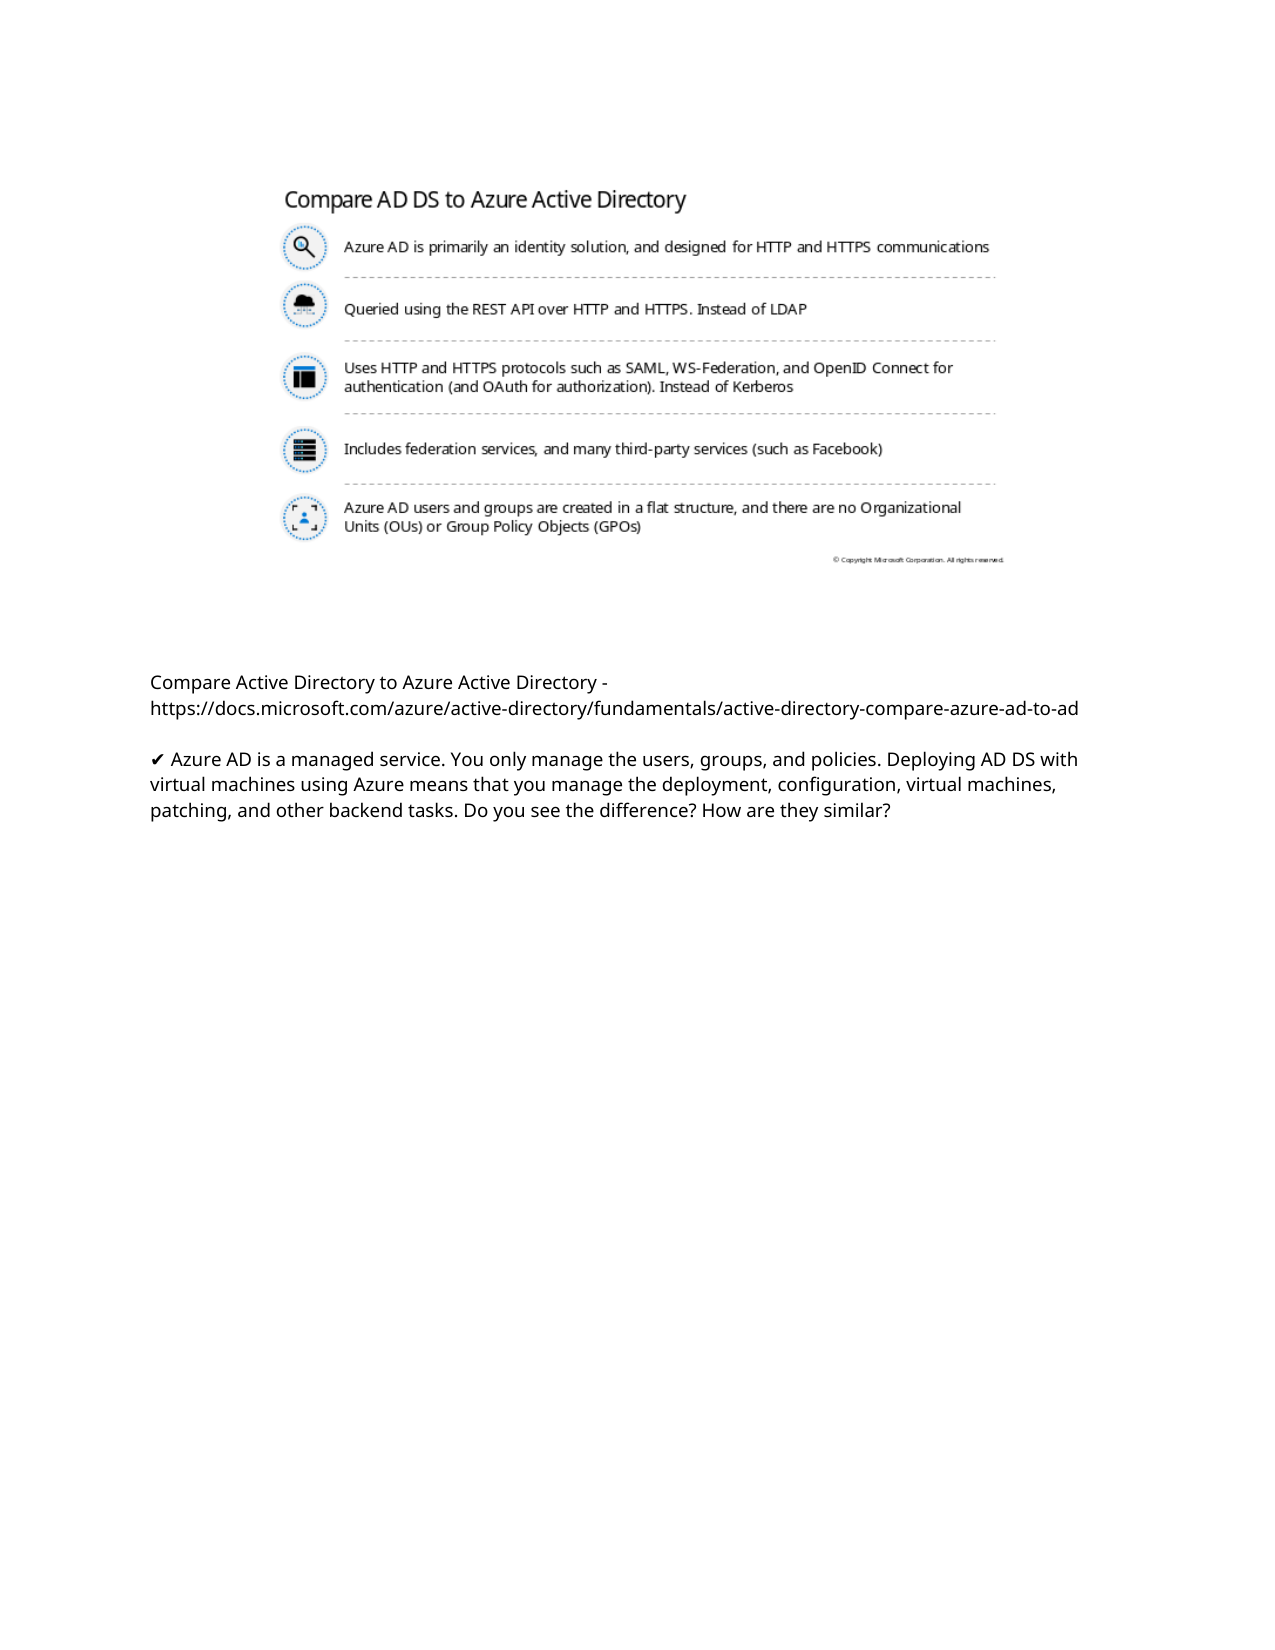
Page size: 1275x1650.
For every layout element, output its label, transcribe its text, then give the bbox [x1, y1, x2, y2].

text ✔️ Azure AD is a managed service. You only manage the users, groups, and policies. Deploying AD DS with virtual machines using Azure means that you manage the deployment, configuration, virtual machines, patching, and other backend tasks. Do you see the difference? How are they similar? [150, 746, 1125, 822]
text Compare Active Directory to Azure Active Directory - https://docs.microsoft.com/azure/active-directory/fundamentals/active-directory-compare-azure-ad-to-ad [150, 669, 1125, 720]
